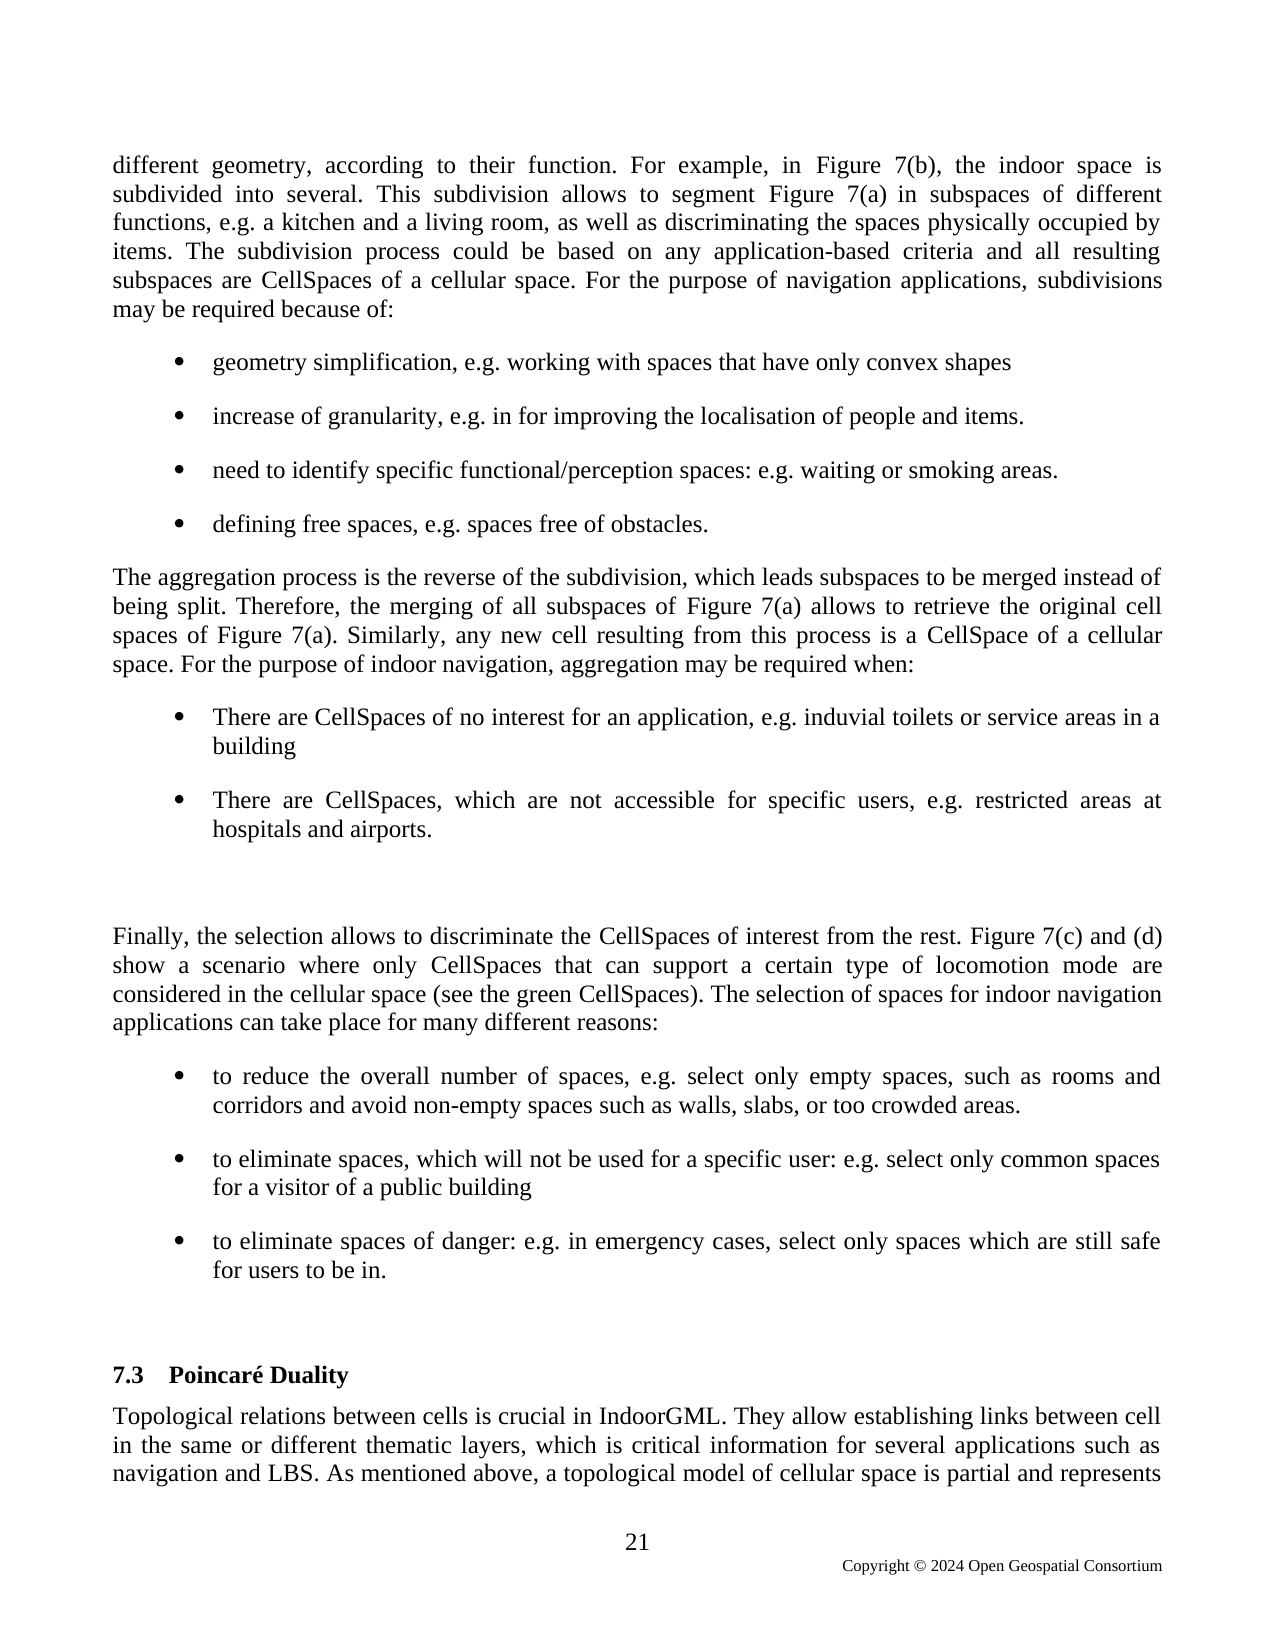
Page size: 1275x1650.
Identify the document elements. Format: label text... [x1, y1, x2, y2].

list to reduce the overall number of spaces, e.g. select only empty spaces, such as rooms and corridors and avoid non-empty spaces such as walls, slabs, or too crowded areas. [175, 1061, 1162, 1119]
text Finally, the selection allows to discriminate the CellSpaces of interest from the rest. Figure 7(c) and (d) show a scenario where only CellSpaces that can support a certain type of locomotion mode are considered in the cellular space (see the green CellSpaces). The selection of spaces for indoor navigation applications can take place for many different reasons: [112, 921, 1162, 1036]
list There are CellSpaces of no interest for an application, e.g. induvial toilets or service areas in a building [175, 702, 1162, 760]
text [112, 1401, 1162, 1487]
list There are CellSpaces, which are not accessible for specific users, e.g. restricted areas at hospitals and airports. [175, 785, 1162, 842]
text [112, 150, 1162, 322]
list increase of granularity, e.g. in for improving the localisation of people and items. [175, 401, 1162, 430]
list to eliminate spaces, which will not be used for a specific user: e.g. select only common spaces for a visitor of a public building [175, 1144, 1162, 1201]
list need to identify specific functional/perception spaces: e.g. waiting or smoking areas. [175, 455, 1162, 484]
list defining free spaces, e.g. spaces free of obstacles. [175, 509, 1162, 537]
list to eliminate spaces of danger: e.g. in emergency cases, select only spaces which are still safe for users to be in. [175, 1226, 1162, 1284]
list geometry simplification, e.g. working with spaces that have only convex shapes [175, 347, 1162, 376]
subtitle Poincaré Duality [112, 1362, 1162, 1388]
text The aggregation process is the reverse of the subdivision, which leads subspaces to be merged instead of being split. Therefore, the merging of all subspaces of Figure 7(a) allows to retrieve the original cell spaces of Figure 7(a). Similarly, any new cell resulting from this process is a CellSpace of a cellular space. For the purpose of indoor navigation, aggregation may be required when: [112, 562, 1162, 677]
